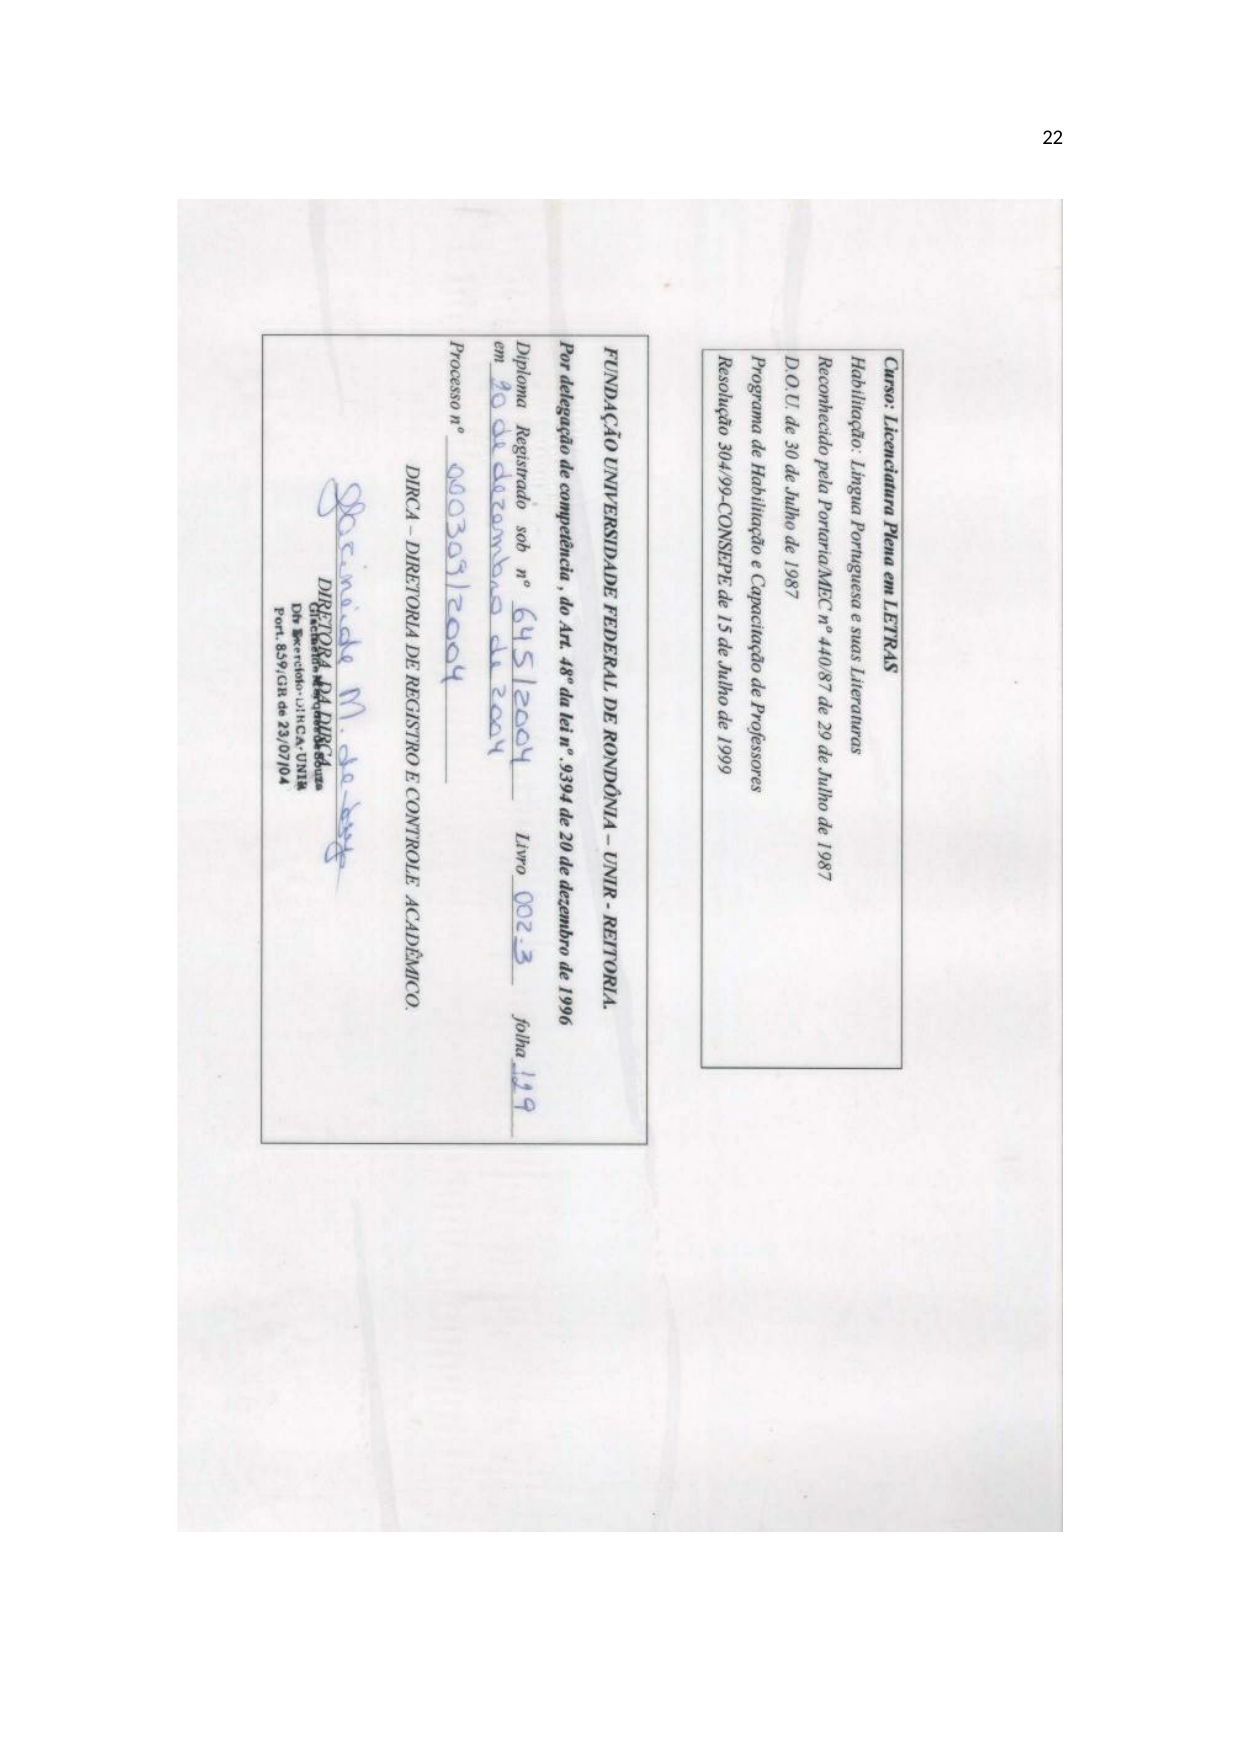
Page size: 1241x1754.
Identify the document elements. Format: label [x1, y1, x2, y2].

picture [177, 199, 1063, 1532]
